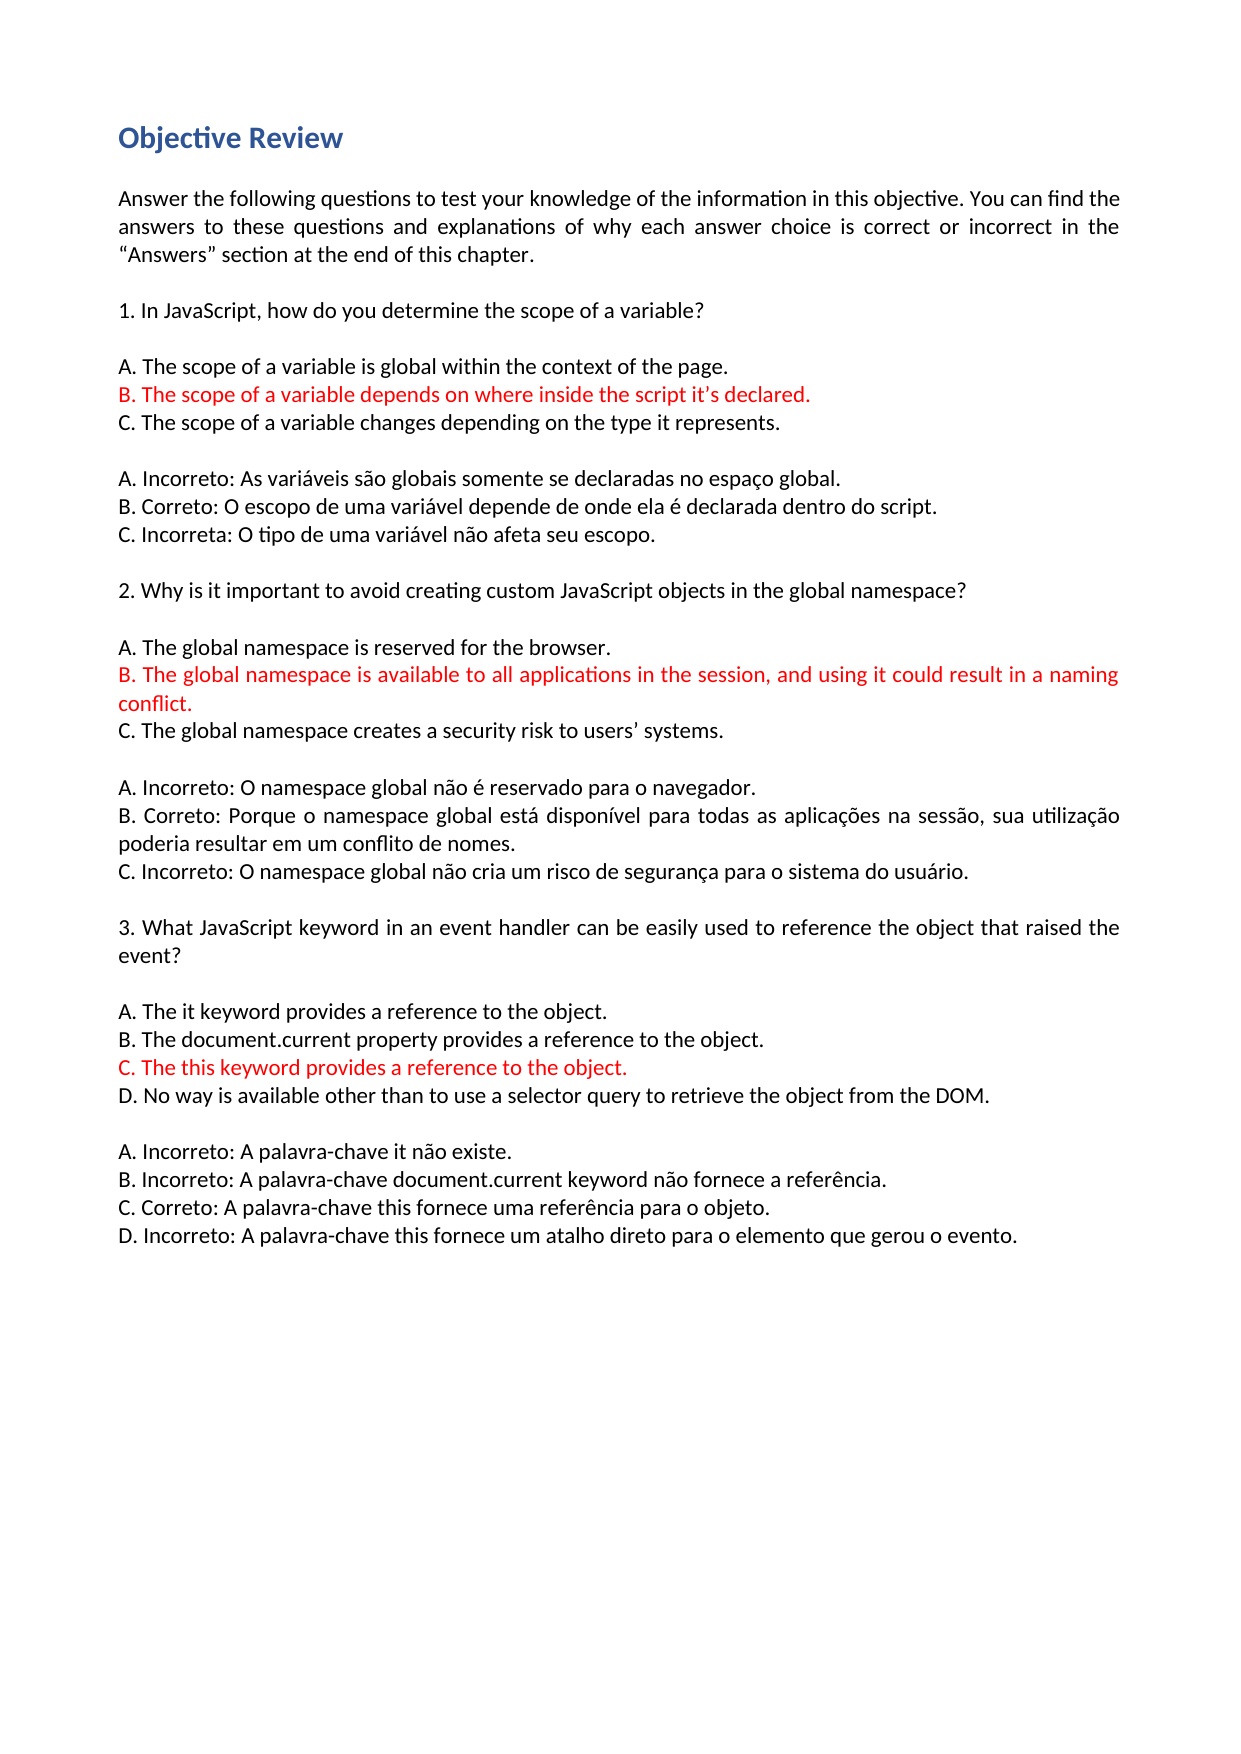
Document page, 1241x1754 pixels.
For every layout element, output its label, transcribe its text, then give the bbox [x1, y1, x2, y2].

text C. Correto: A palavra-chave this fornece uma referência para o objeto. [118, 1193, 1122, 1221]
text Answer the following questions to test your knowledge of the information in this objective. You can find the answers to these questions and explanations of why each answer choice is correct or incorrect in the “Answers” section at the end of this chapter. [118, 184, 1122, 268]
text B. The scope of a variable depends on where inside the script it’s declared. [118, 380, 1122, 408]
text C. The global namespace creates a security risk to users’ systems. [118, 717, 1122, 745]
text A. The scope of a variable is global within the context of the page. [118, 352, 1122, 380]
text B. The global namespace is available to all applications in the session, and using it could result in a naming conflict. [118, 661, 1122, 717]
text B. Correto: O escopo de uma variável depende de onde ela é declarada dentro do script. [118, 492, 1122, 521]
subtitle Objective Review [118, 118, 1122, 156]
text 3. What JavaScript keyword in an event handler can be easily used to reference the object that raised the event? [118, 913, 1122, 969]
text B. Incorreto: A palavra-chave document.current keyword não fornece a referência. [118, 1165, 1122, 1193]
text C. Incorreta: O tipo de uma variável não afeta seu escopo. [118, 521, 1122, 548]
text D. No way is available other than to use a selector query to retrieve the object from the DOM. [118, 1081, 1122, 1109]
text B. Correto: Porque o namespace global está disponível para todas as aplicações na sessão, sua utilização poderia resultar em um conflito de nomes. [118, 801, 1122, 857]
text C. The this keyword provides a reference to the object. [118, 1053, 1122, 1081]
text A. Incorreto: A palavra-chave it não existe. [118, 1137, 1122, 1165]
text A. The global namespace is reserved for the browser. [118, 633, 1122, 661]
text B. The document.current property provides a reference to the object. [118, 1025, 1122, 1053]
text A. Incorreto: As variáveis são globais somente se declaradas no espaço global. [118, 464, 1122, 492]
text C. The scope of a variable changes depending on the type it represents. [118, 408, 1122, 436]
text C. Incorreto: O namespace global não cria um risco de segurança para o sistema do usuário. [118, 857, 1122, 885]
text A. Incorreto: O namespace global não é reservado para o navegador. [118, 773, 1122, 801]
text 2. Why is it important to avoid creating custom JavaScript objects in the global namespace? [118, 577, 1122, 604]
text D. Incorreto: A palavra-chave this fornece um atalho direto para o elemento que gerou o evento. [118, 1221, 1122, 1249]
text A. The it keyword provides a reference to the object. [118, 997, 1122, 1025]
text 1. In JavaScript, how do you determine the scope of a variable? [118, 296, 1122, 324]
